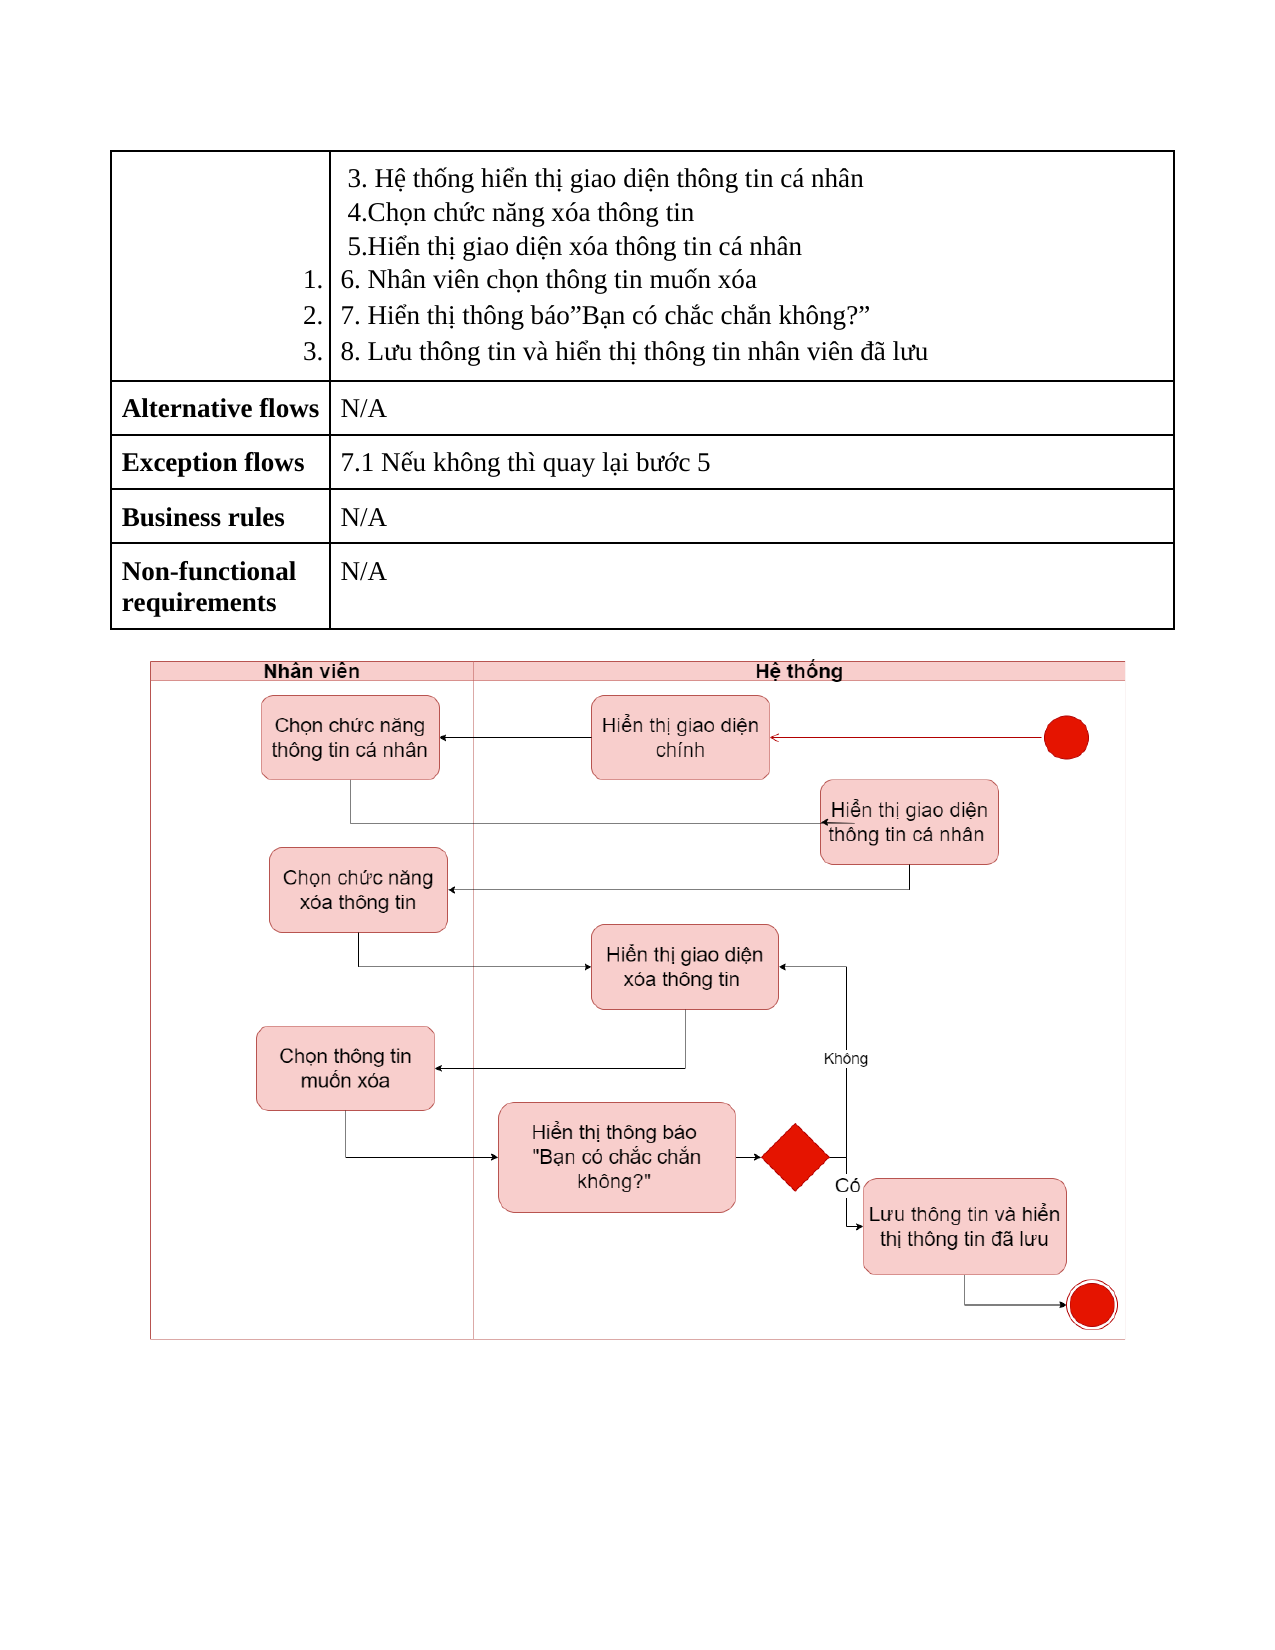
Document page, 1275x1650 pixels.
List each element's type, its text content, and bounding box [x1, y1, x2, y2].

table_cell N/A [331, 382, 1173, 434]
table_cell Alternative flows [112, 382, 329, 434]
picture [150, 659, 1125, 1340]
table_cell Non-functional requirements [112, 544, 329, 627]
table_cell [331, 152, 1173, 380]
table_cell Main flow [112, 152, 329, 380]
table_cell 7.1 Nếu không thì quay lại bước 5 [331, 436, 1173, 488]
table_cell N/A [331, 544, 1173, 627]
table_cell N/A [331, 490, 1173, 542]
table_cell Business rules [112, 490, 329, 542]
table_cell Exception flows [112, 436, 329, 488]
